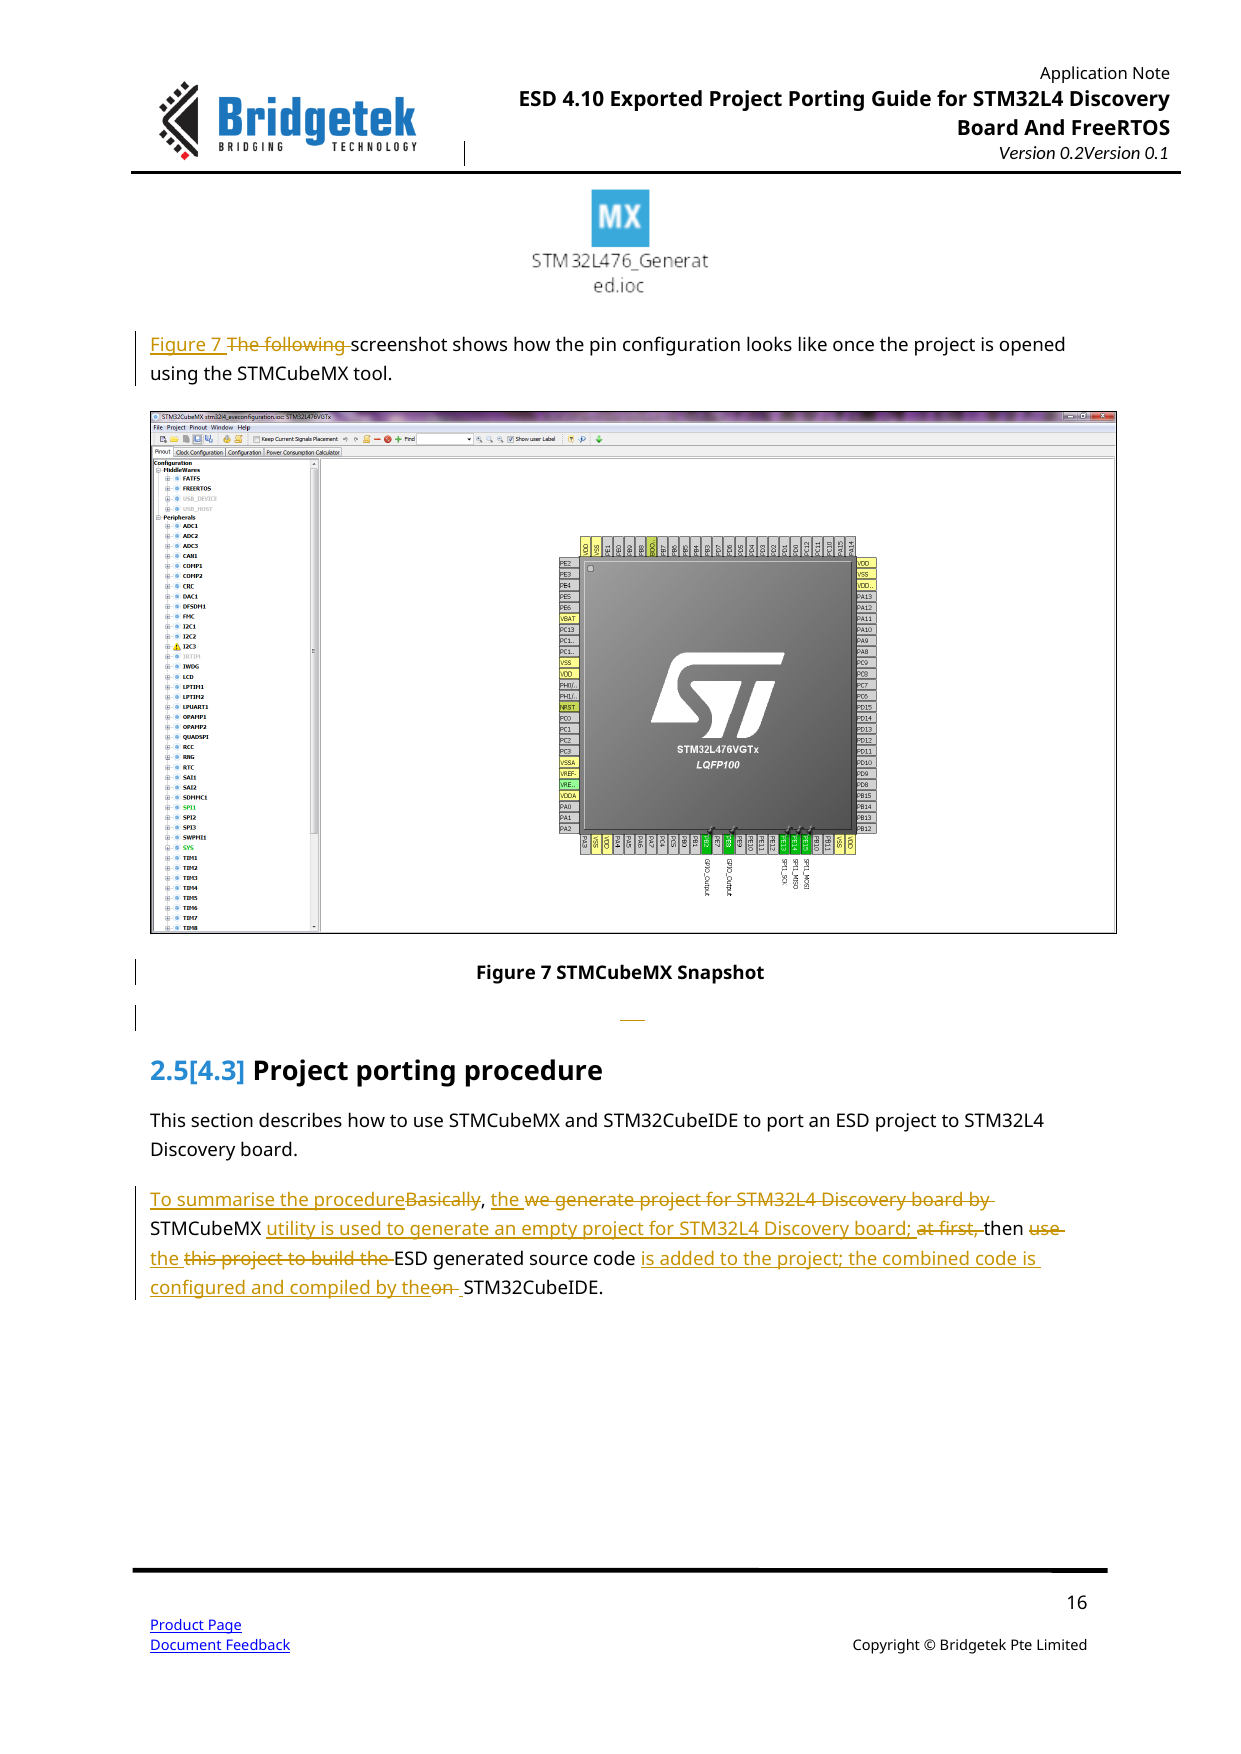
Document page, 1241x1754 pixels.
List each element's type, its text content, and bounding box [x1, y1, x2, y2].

subtitle Project porting procedure [150, 1052, 1090, 1089]
picture [150, 73, 422, 163]
text This section describes how to use STMCubeMX and STM32CubeIDE to port an ESD project to STM32L4 Discovery board. [150, 1107, 1090, 1162]
text Figure 7 STMCubeMX Snapshot [150, 959, 1090, 984]
picture [151, 412, 1116, 933]
text screenshot shows how the pin configuration looks like once the project is opened using the STMCubeMX tool. [150, 331, 1090, 386]
text , STMCubeMX then ESD generated source code STM32CubeIDE. [150, 1186, 1090, 1300]
